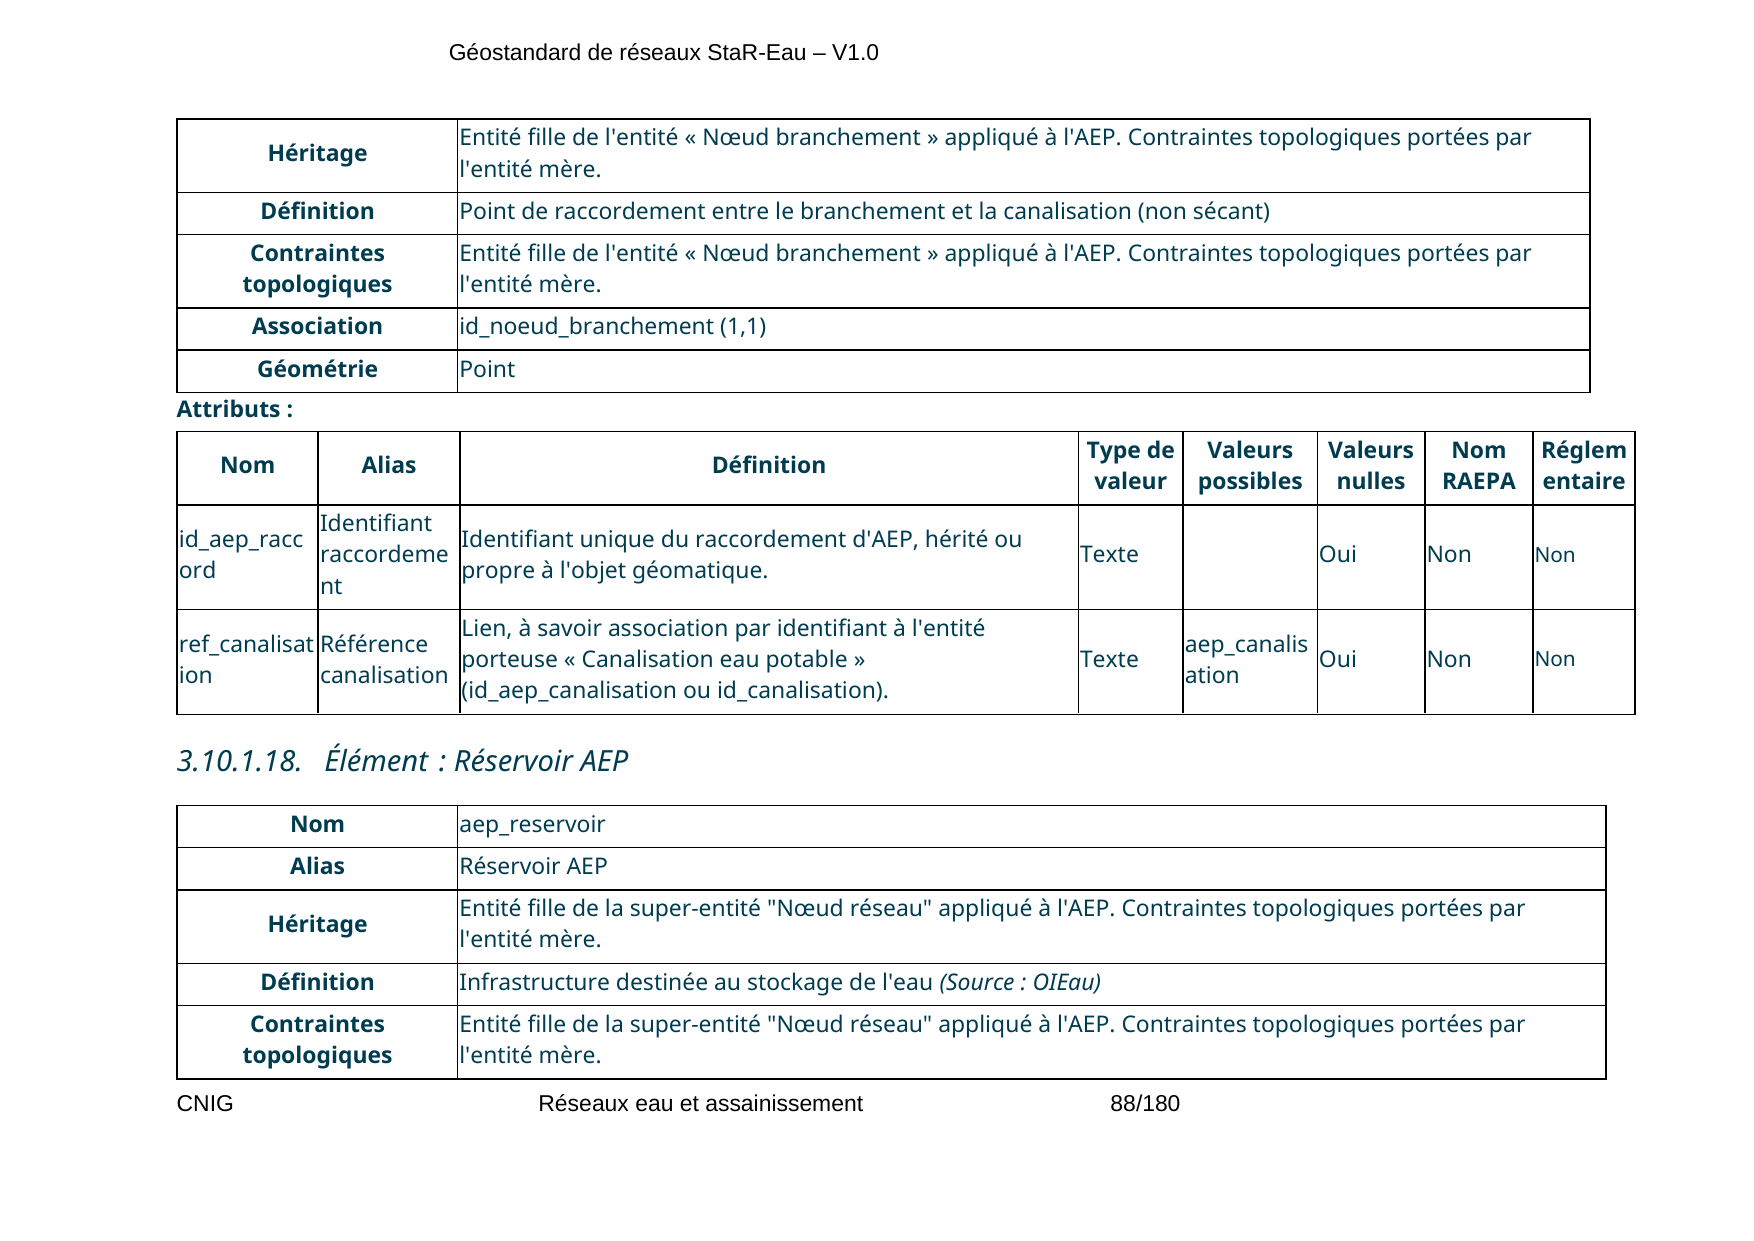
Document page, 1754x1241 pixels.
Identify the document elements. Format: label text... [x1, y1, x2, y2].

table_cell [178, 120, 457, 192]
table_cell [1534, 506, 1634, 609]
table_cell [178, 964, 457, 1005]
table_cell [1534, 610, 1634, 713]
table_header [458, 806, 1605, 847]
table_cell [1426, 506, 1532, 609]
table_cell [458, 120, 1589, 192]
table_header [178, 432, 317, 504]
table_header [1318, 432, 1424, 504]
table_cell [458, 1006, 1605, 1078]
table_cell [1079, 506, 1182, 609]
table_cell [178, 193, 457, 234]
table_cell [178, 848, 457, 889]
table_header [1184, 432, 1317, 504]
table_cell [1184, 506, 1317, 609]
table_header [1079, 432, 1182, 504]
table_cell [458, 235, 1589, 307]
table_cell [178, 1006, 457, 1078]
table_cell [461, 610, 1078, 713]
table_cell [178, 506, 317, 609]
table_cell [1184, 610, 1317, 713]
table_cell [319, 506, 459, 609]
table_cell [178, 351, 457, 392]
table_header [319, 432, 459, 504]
subtitle Élément : Réservoir AEP [176, 740, 1636, 780]
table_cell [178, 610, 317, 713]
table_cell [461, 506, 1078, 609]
text Attributs : [176, 393, 1636, 424]
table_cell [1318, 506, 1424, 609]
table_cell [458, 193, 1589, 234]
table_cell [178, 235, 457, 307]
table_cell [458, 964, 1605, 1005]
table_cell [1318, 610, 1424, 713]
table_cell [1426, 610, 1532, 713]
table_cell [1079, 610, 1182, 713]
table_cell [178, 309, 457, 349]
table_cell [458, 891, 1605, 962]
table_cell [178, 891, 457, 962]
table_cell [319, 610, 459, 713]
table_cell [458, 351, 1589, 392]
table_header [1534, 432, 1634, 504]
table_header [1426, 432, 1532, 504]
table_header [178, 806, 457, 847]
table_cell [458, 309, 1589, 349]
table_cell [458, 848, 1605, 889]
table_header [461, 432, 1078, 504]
